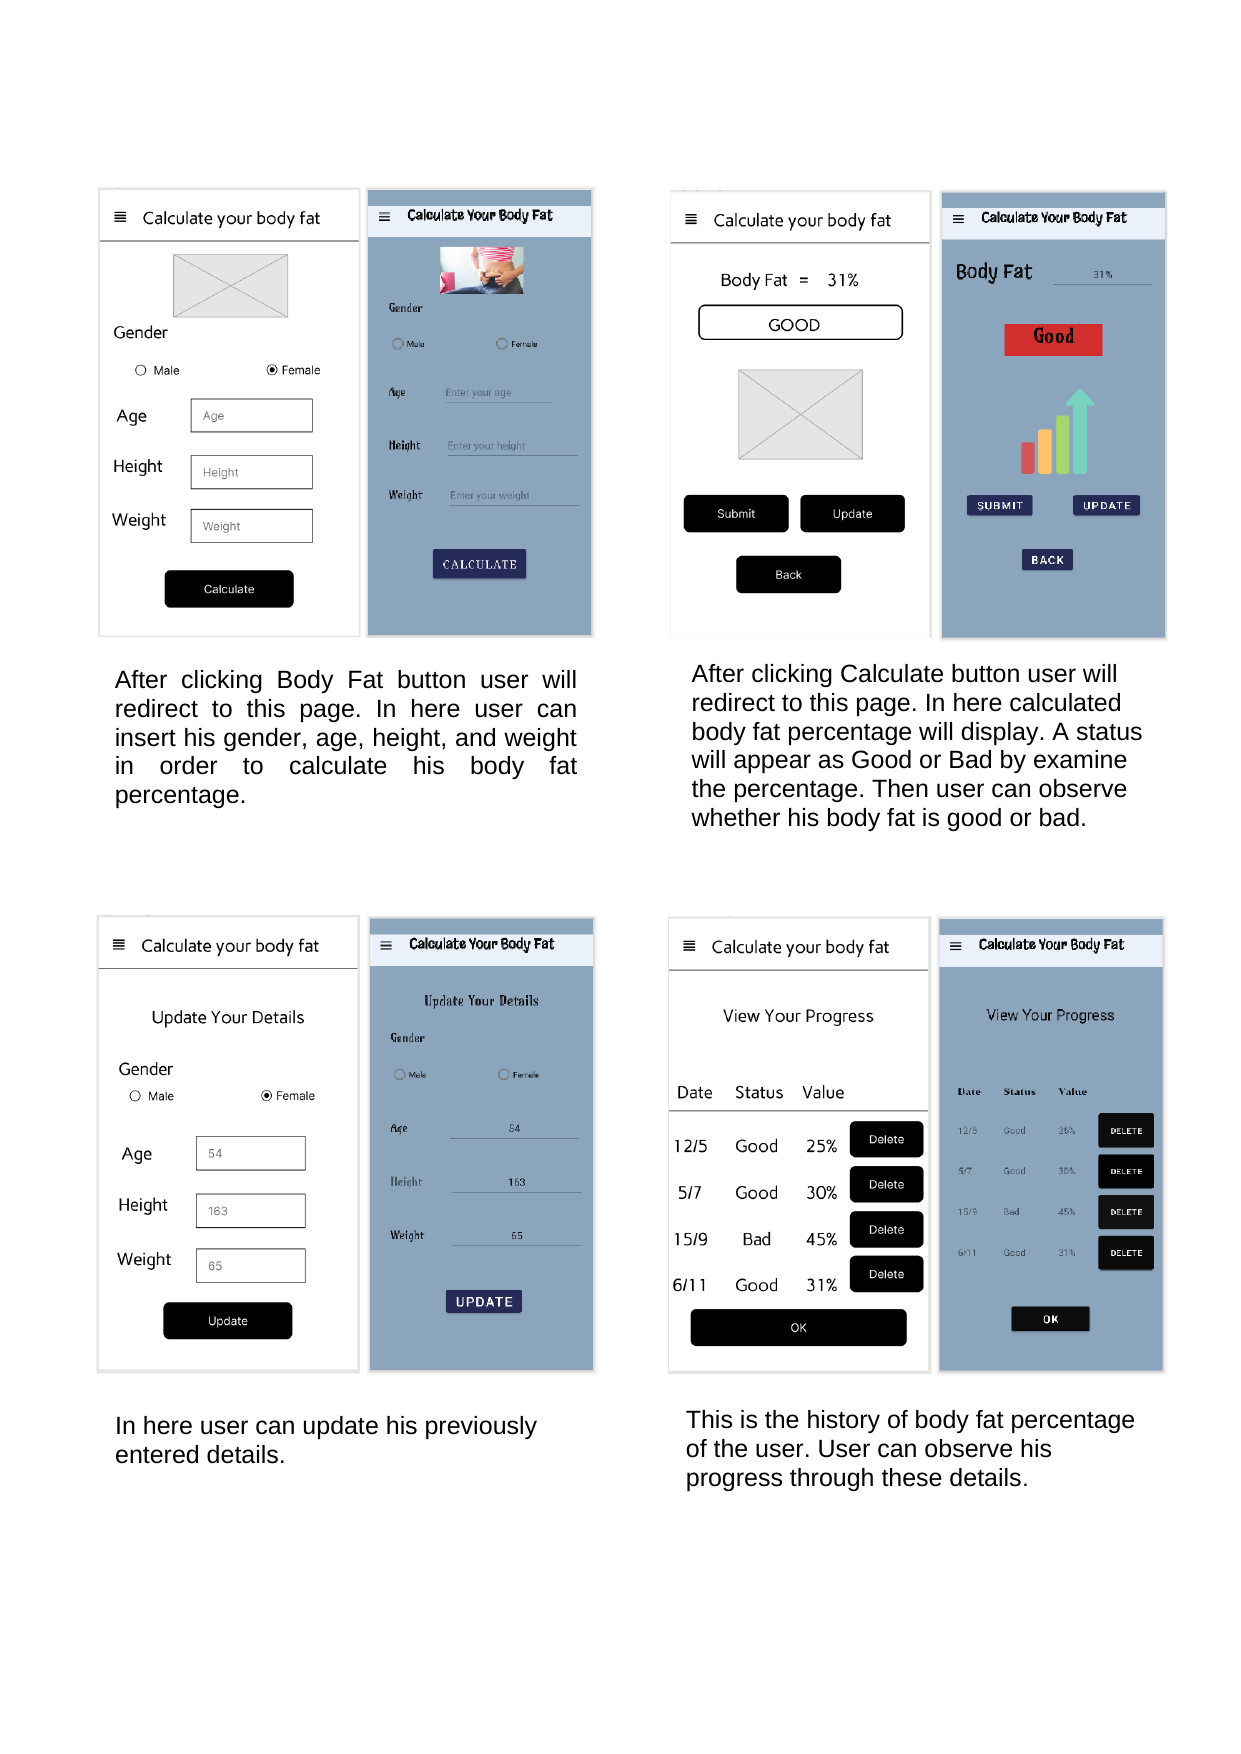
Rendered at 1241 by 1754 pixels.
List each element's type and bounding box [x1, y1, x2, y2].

picture [83, 910, 1176, 1386]
picture [83, 183, 1176, 652]
